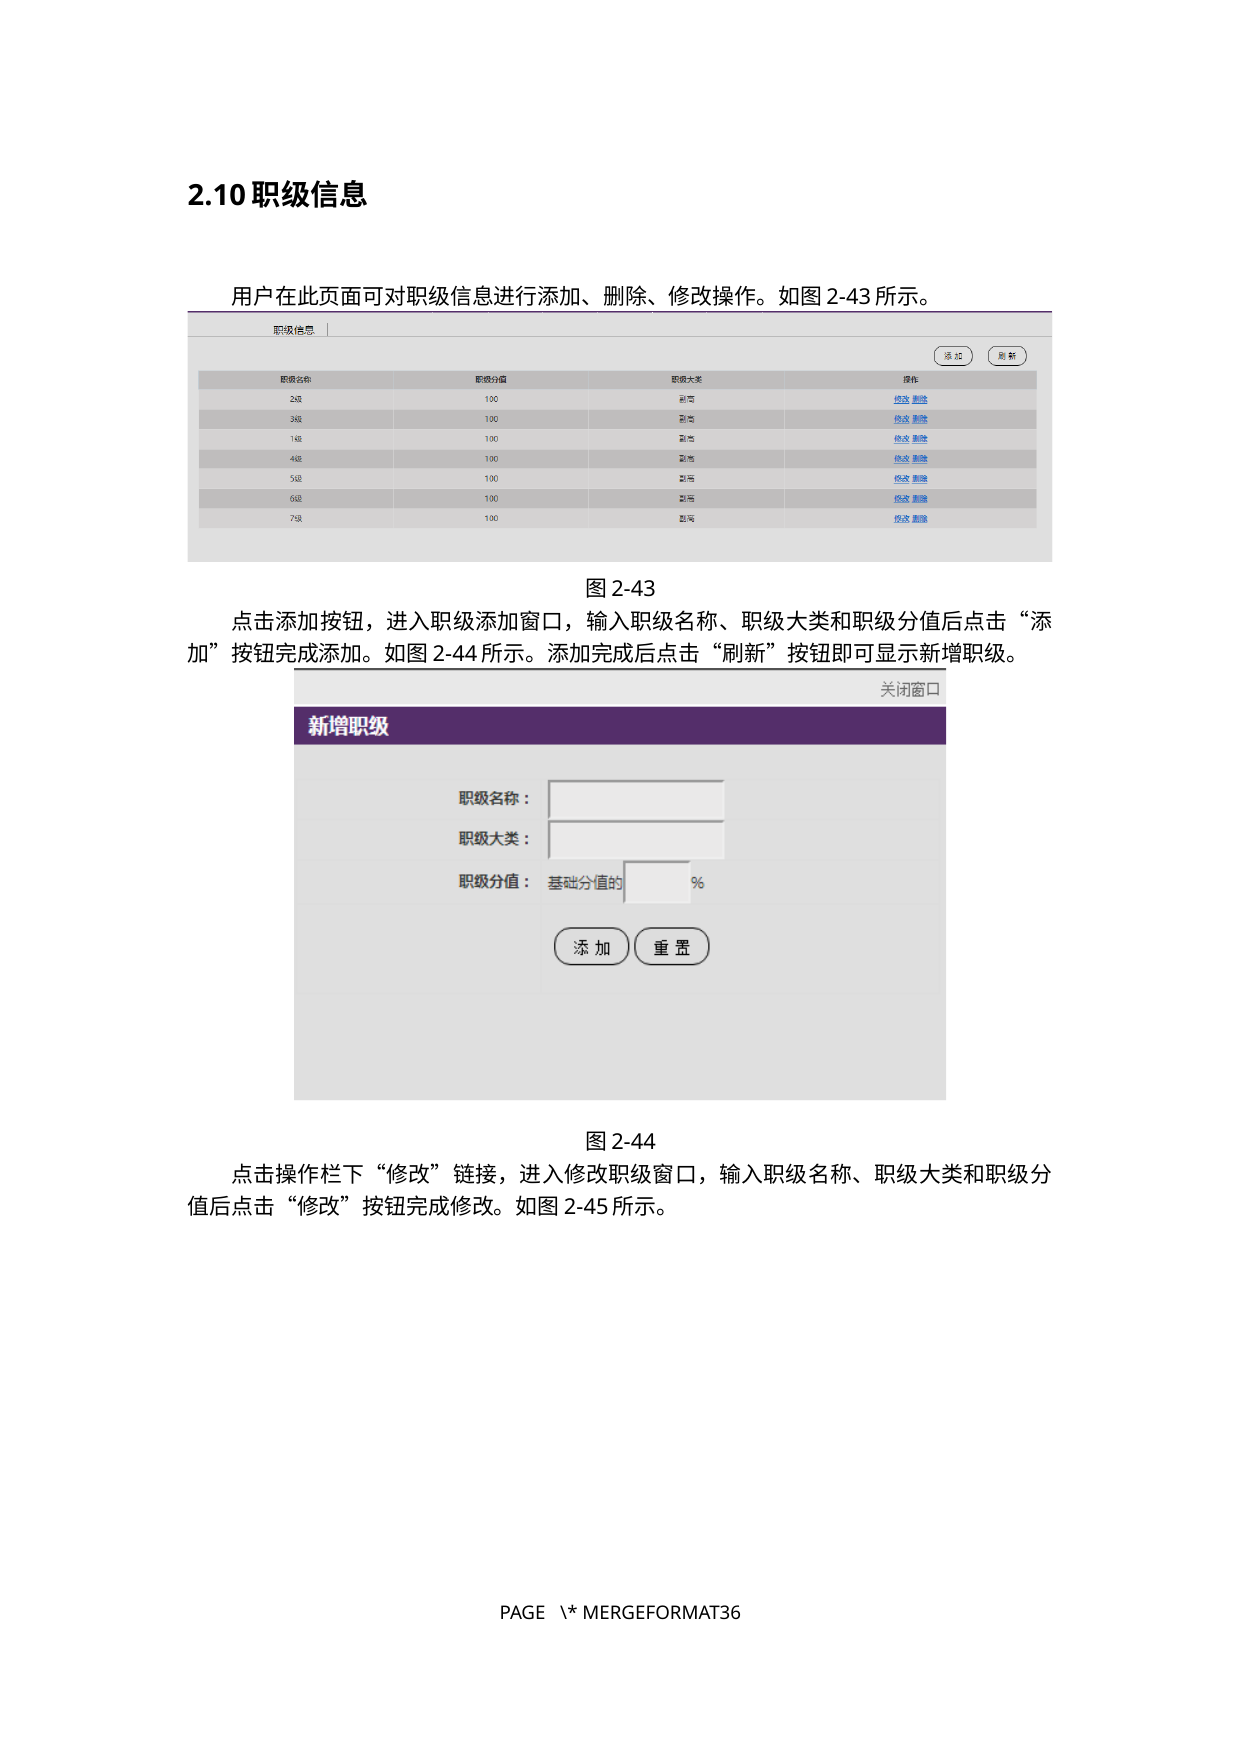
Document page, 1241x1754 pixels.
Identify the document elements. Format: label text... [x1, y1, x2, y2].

picture [187, 311, 1053, 562]
text 点击操作栏下“修改”链接，进入修改职级窗口，输入职级名称、职级大类和职级分值后点击“修改”按钮完成修改。如图2-45所示。 [187, 1156, 1053, 1221]
text 图2-43 [187, 571, 1053, 604]
text 图2-44 [187, 1124, 1053, 1156]
picture [294, 668, 947, 1102]
text 点击添加按钮，进入职级添加窗口，输入职级名称、职级大类和职级分值后点击“添加”按钮完成添加。如图2-44所示。添加完成后点击“刷新”按钮即可显示新增职级。 [187, 604, 1053, 669]
subtitle 2.10职级信息 [187, 160, 1053, 225]
text 用户在此页面可对职级信息进行添加、删除、修改操作。如图2-43所示。 [187, 279, 1053, 311]
